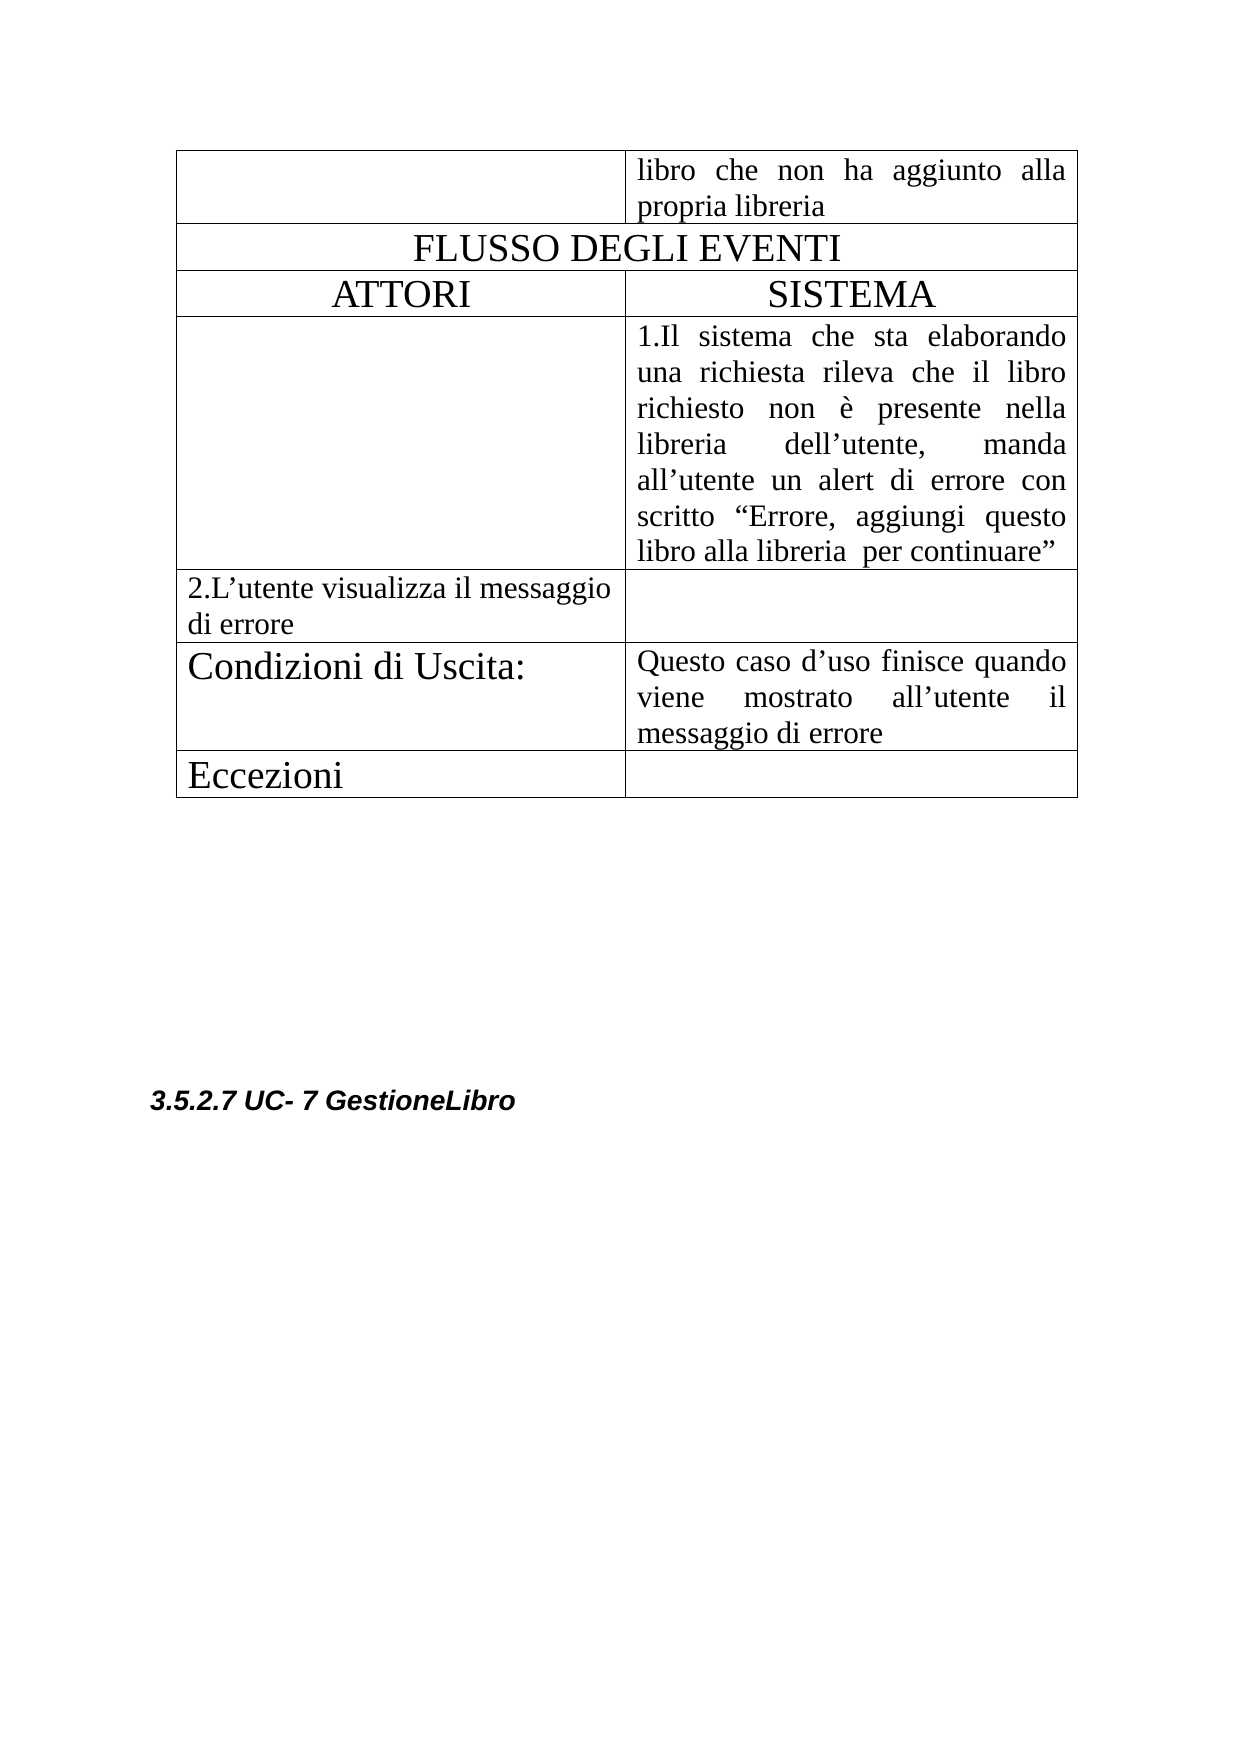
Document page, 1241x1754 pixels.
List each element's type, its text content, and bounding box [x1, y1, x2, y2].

table_cell 1.Il sistema che sta elaborando una richiesta rileva che il libro richiesto non è presente nella libreria dell’utente, manda all’utente un alert di errore con scritto “Errore, aggiungi questo libro alla libreria per continuare” [626, 317, 1077, 569]
table_cell [626, 751, 1077, 797]
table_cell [177, 151, 625, 223]
table_cell SISTEMA [626, 271, 1077, 316]
table_cell ATTORI [177, 271, 625, 316]
table_cell [626, 570, 1077, 642]
table_cell Condizioni di Uscita: [177, 643, 625, 750]
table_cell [626, 151, 1077, 223]
table_cell Questo caso d’uso finisce quando viene mostrato all’utente il messaggio di errore [626, 643, 1077, 750]
table_cell 2.L’utente visualizza il messaggio di errore [177, 570, 625, 642]
subtitle 3.5.2.7 UC- 7 GestioneLibro [150, 1084, 1090, 1116]
table_cell [177, 317, 625, 569]
table_cell Eccezioni [177, 751, 625, 797]
table_cell FLUSSO DEGLI EVENTI [177, 224, 1077, 269]
